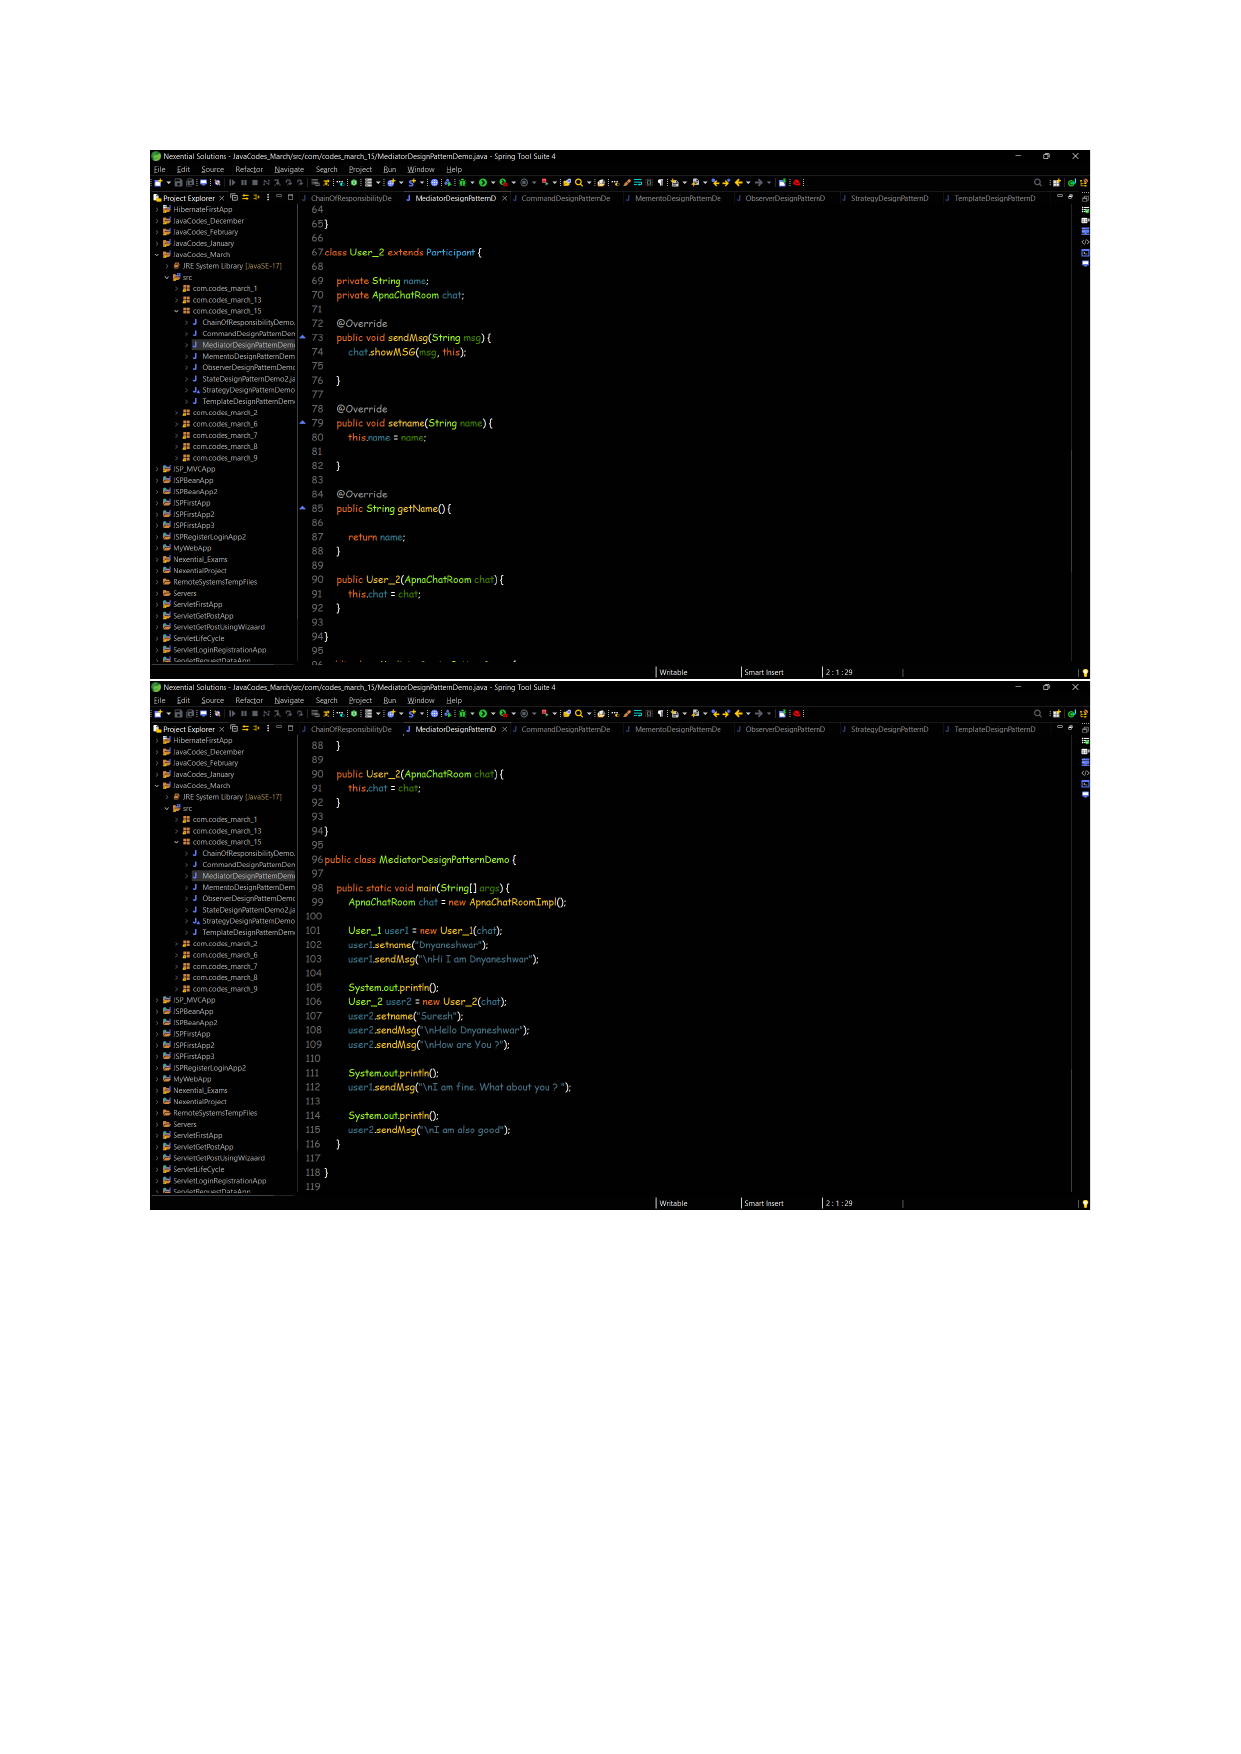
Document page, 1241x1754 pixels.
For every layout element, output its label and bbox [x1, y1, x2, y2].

picture [150, 681, 1091, 1210]
picture [150, 150, 1091, 679]
